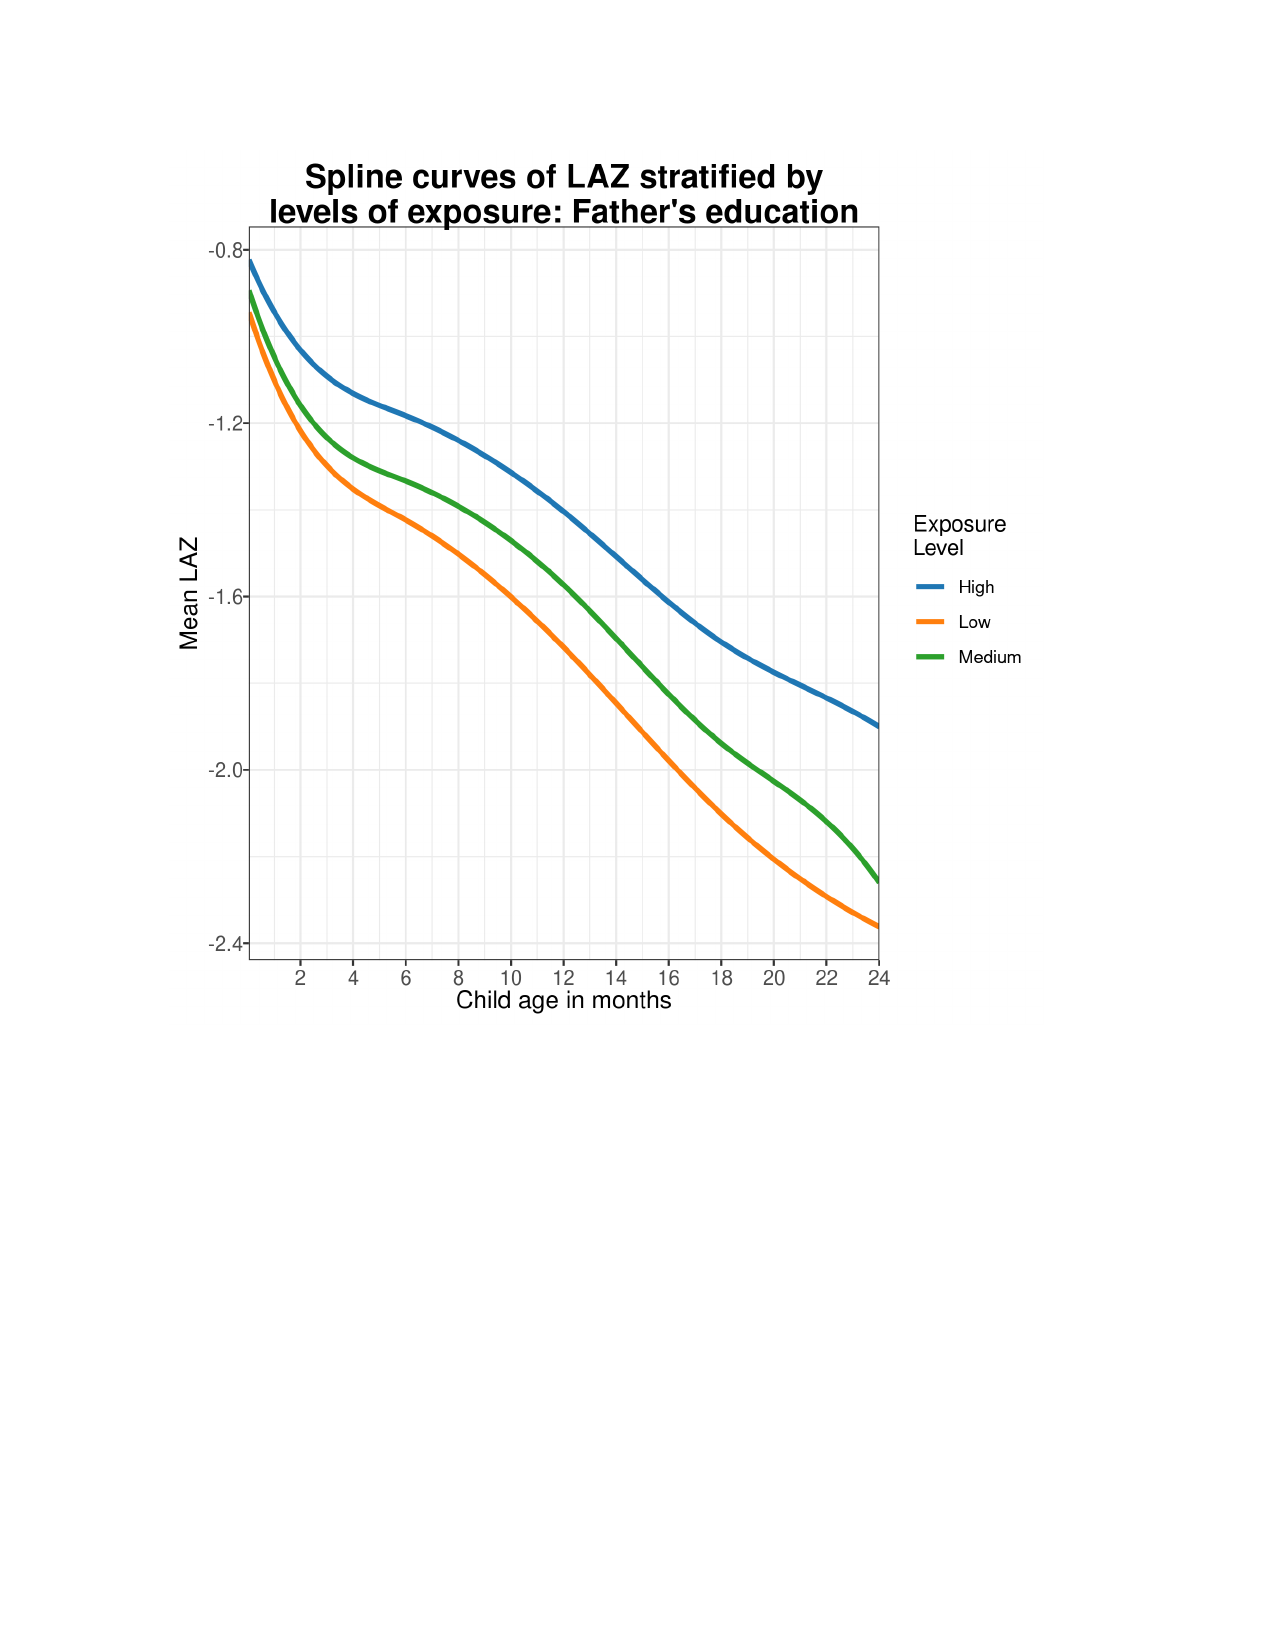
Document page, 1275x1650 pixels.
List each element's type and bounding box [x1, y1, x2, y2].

picture [168, 150, 1044, 1025]
